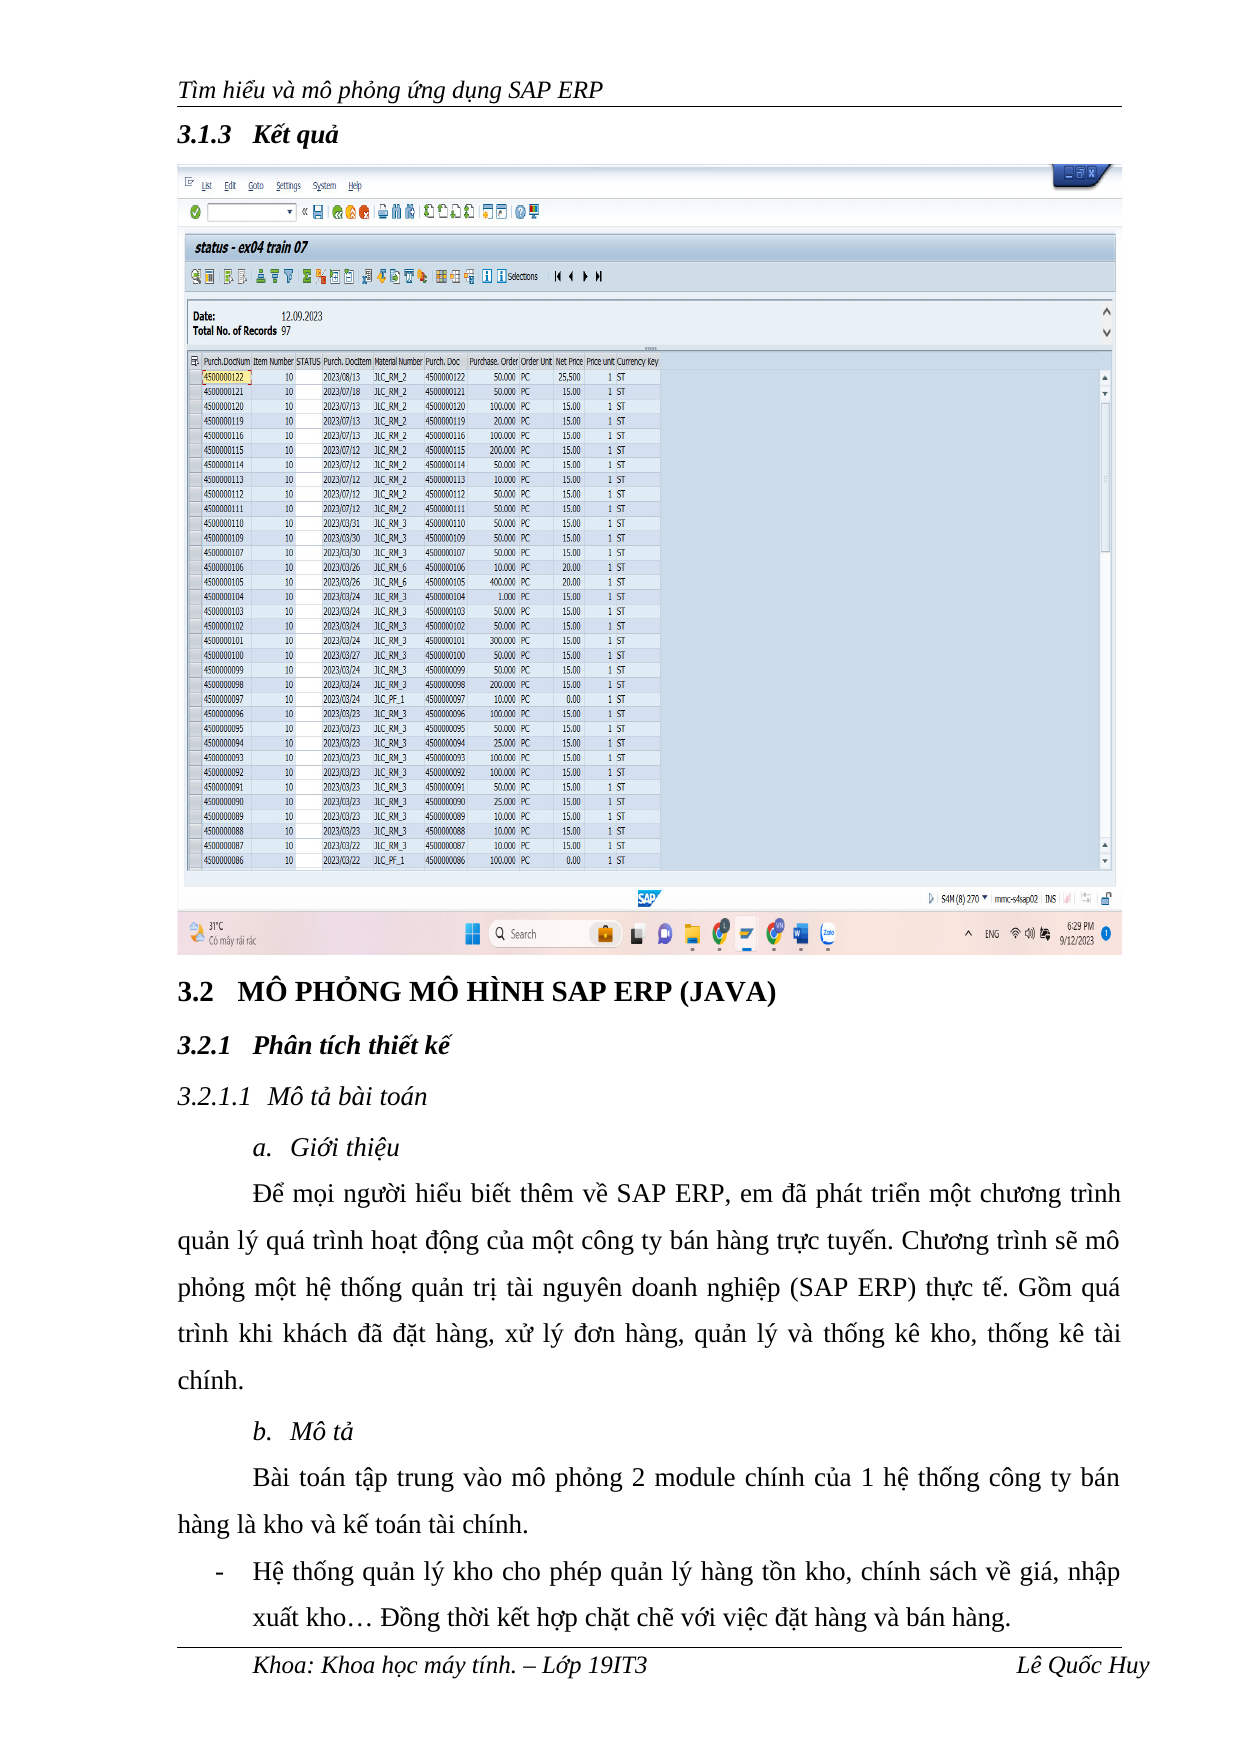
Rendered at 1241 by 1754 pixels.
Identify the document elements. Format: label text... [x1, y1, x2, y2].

text Để mọi người hiểu biết thêm về SAP ERP, em đã phát triển một chương trình quản lý quá trình hoạt động của một công ty bán hàng trực tuyến. Chương trình sẽ mô phỏng một hệ thống quản trị tài nguyên doanh nghiệp (SAP ERP) thực tế. Gồm quá trình khi khách đã đặt hàng, xử lý đơn hàng, quản lý và thống kê kho, thống kê tài chính. [177, 1177, 1122, 1395]
subtitle Phân tích thiết kế [177, 1029, 1122, 1060]
subtitle Giới thiệu [252, 1131, 1122, 1162]
text Bài toán tập trung vào mô phỏng 2 module chính của 1 hệ thống công ty bán hàng là kho và kế toán tài chính. [177, 1461, 1122, 1539]
picture [177, 164, 1123, 955]
subtitle MÔ PHỎNG MÔ HÌNH SAP ERP (JAVA) [177, 974, 1122, 1008]
list Hệ thống quản lý kho cho phép quản lý hàng tồn kho, chính sách về giá, nhập xuất kho… Đồng thời kết hợp chặt chẽ với việc đặt hàng và bán hàng. [215, 1555, 1122, 1633]
subtitle Mô tả [252, 1415, 1122, 1446]
subtitle Kết quả [177, 118, 1122, 149]
subtitle Mô tả bài toán [177, 1080, 1122, 1111]
